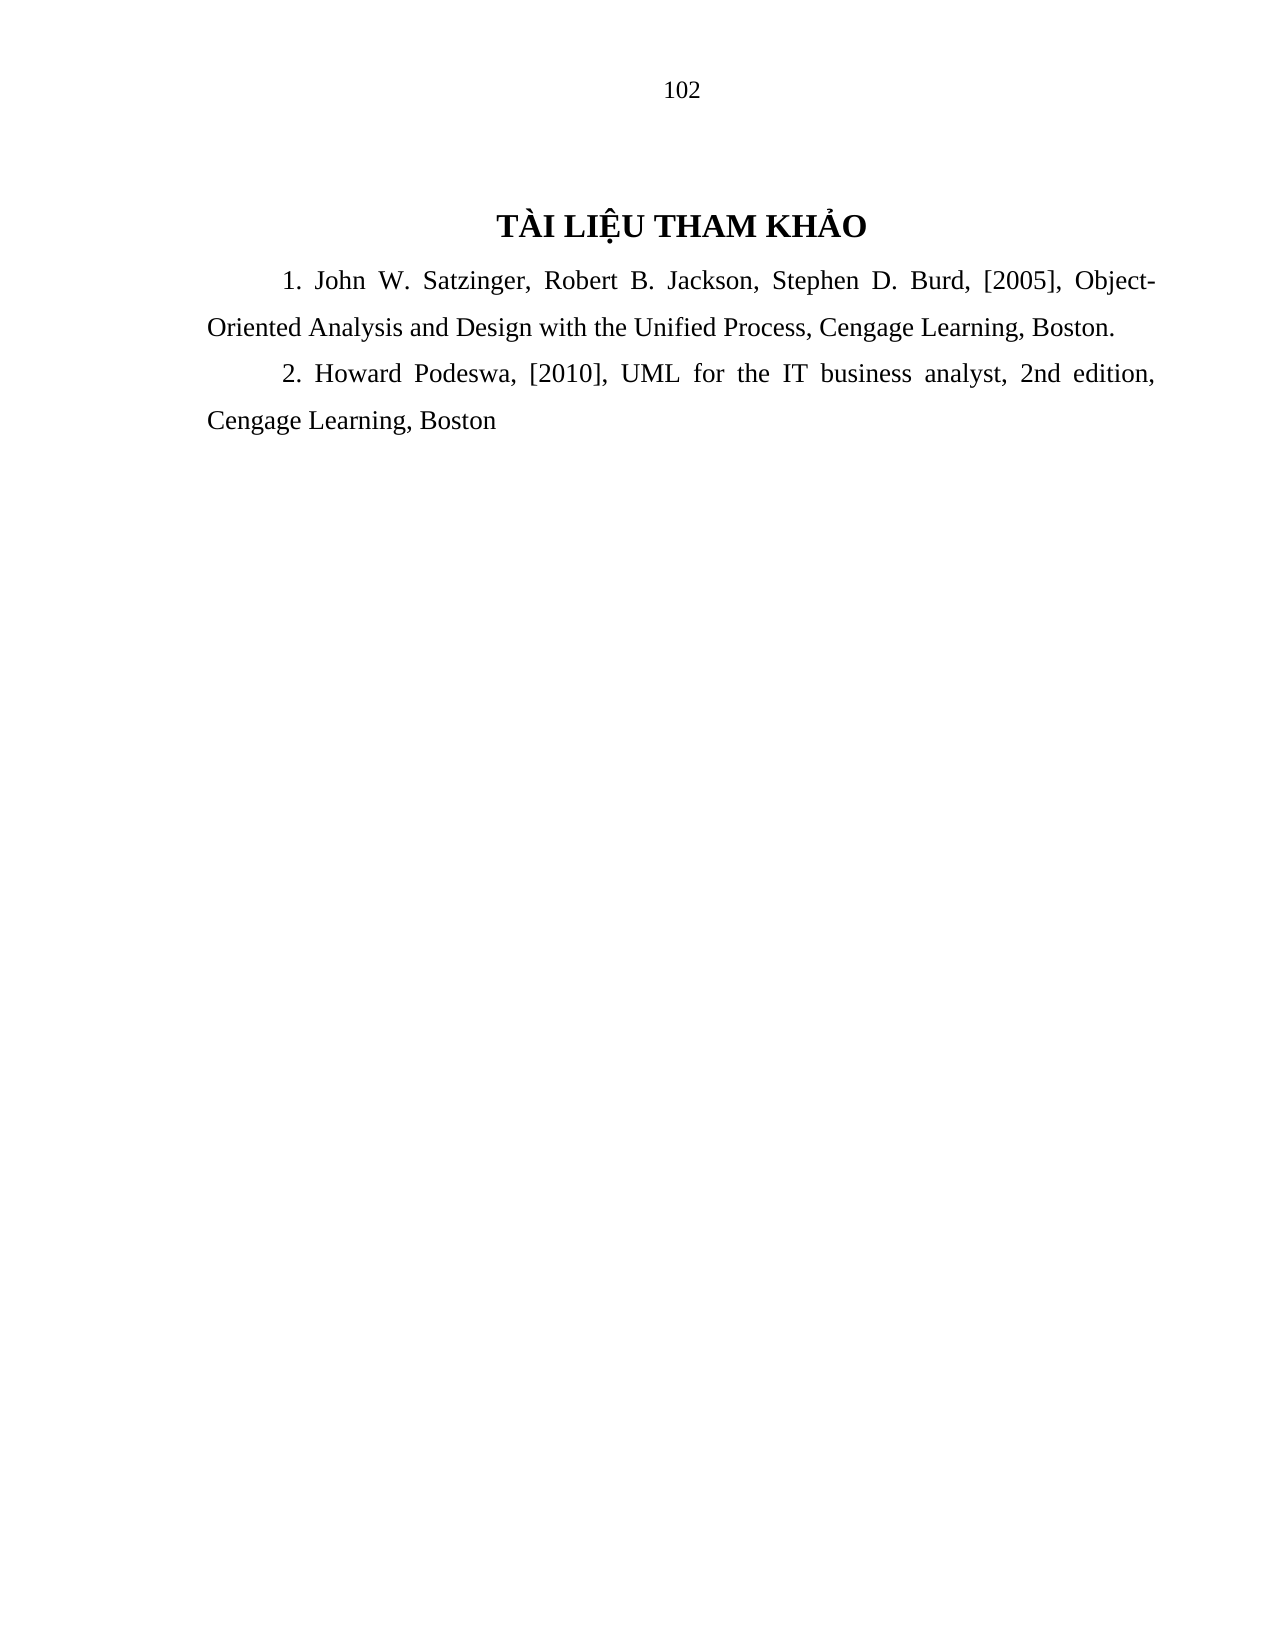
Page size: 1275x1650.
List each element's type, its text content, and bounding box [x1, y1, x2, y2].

text 2. Howard Podeswa, [2010], UML for the IT business analyst, 2nd edition, Cengage Learning, Boston [207, 358, 1157, 435]
text TÀI LIỆU THAM KHẢO [207, 207, 1157, 245]
text 1. John W. Satzinger, Robert B. Jackson, Stephen D. Burd, [2005], Object-Oriented Analysis and Design with the Unified Process, Cengage Learning, Boston. [207, 264, 1157, 342]
